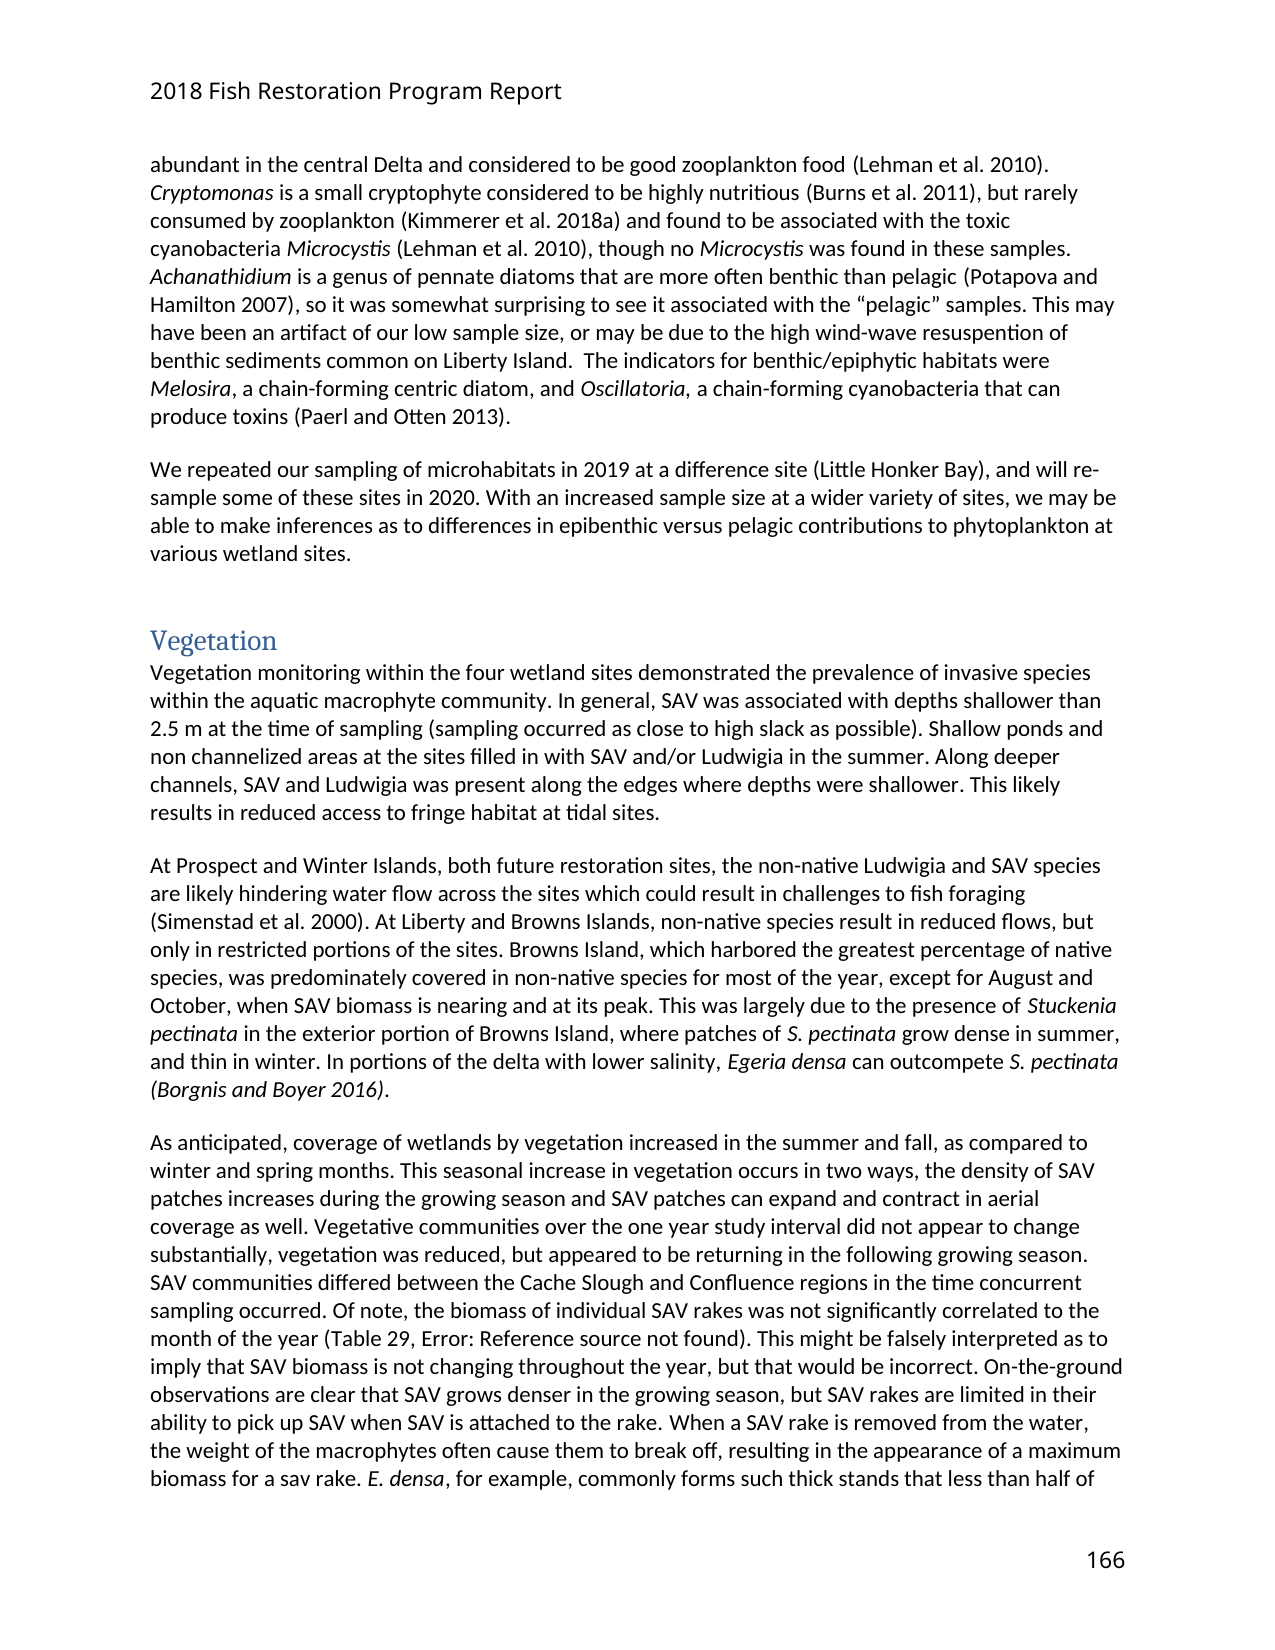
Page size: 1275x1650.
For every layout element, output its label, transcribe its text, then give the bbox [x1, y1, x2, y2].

text Vegetation monitoring within the four wetland sites demonstrated the prevalence of invasive species within the aquatic macrophyte community. In general, SAV was associated with depths shallower than 2.5 m at the time of sampling (sampling occurred as close to high slack as possible). Shallow ponds and non channelized areas at the sites filled in with SAV and/or Ludwigia in the summer. Along deeper channels, SAV and Ludwigia was present along the edges where depths were shallower. This likely results in reduced access to fringe habitat at tidal sites. [150, 658, 1125, 826]
subtitle Vegetation [150, 624, 1125, 658]
text We repeated our sampling of microhabitats in 2019 at a difference site (Little Honker Bay), and will re-sample some of these sites in 2020. With an increased sample size at a wider variety of sites, we may be able to make inferences as to differences in epibenthic versus pelagic contributions to phytoplankton at various wetland sites. [150, 455, 1125, 567]
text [150, 1128, 1125, 1493]
text At Prospect and Winter Islands, both future restoration sites, the non-native Ludwigia and SAV species are likely hindering water flow across the sites which could result in challenges to fish foraging (Simenstad et al. 2000). At Liberty and Browns Islands, non-native species result in reduced flows, but only in restricted portions of the sites. Browns Island, which harbored the greatest percentage of native species, was predominately covered in non-native species for most of the year, except for August and October, when SAV biomass is nearing and at its peak. This was largely due to the presence of Stuckenia pectinata in the exterior portion of Browns Island, where patches of S. pectinata grow dense in summer, and thin in winter. In portions of the delta with lower salinity, Egeria densa can outcompete S. pectinata (Borgnis and Boyer 2016). [150, 851, 1125, 1103]
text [150, 150, 1125, 430]
